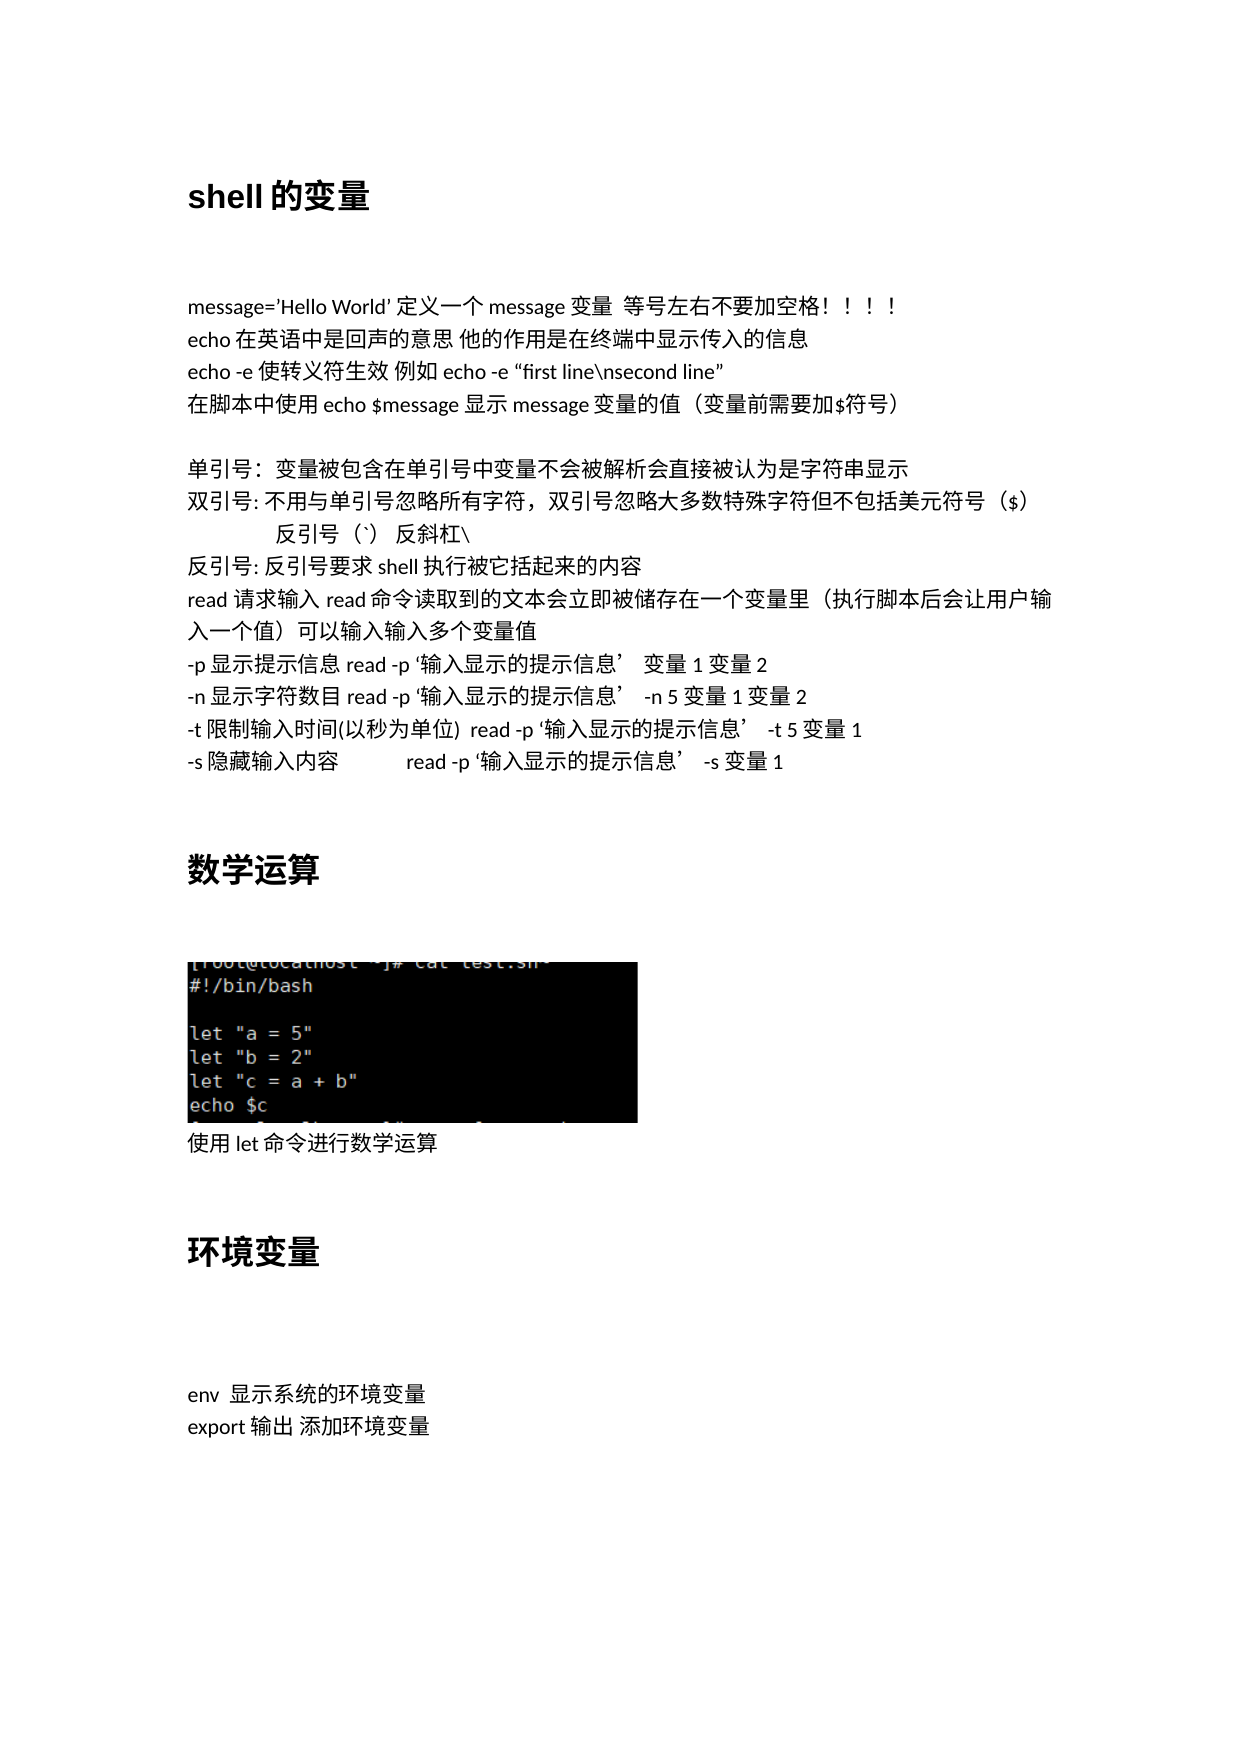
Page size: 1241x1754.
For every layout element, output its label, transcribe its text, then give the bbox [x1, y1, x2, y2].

text read 请求输入 read命令读取到的文本会立即被储存在一个变量里（执行脚本后会让用户输入一个值）可以输入输入多个变量值 [187, 581, 1053, 646]
text message=’Hello World’ 定义一个message变量 等号左右不要加空格！！！！ [187, 289, 1053, 321]
text 反引号（`） 反斜杠\ [231, 516, 1053, 549]
text 单引号：变量被包含在单引号中变量不会被解析会直接被认为是字符串显示 [187, 451, 1053, 484]
text -n 显示字符数目 read -p ‘输入显示的提示信息’ -n 5 变量1 变量2 [187, 679, 1053, 711]
text echo 在英语中是回声的意思 他的作用是在终端中显示传入的信息 [187, 321, 1053, 354]
subtitle 数学运算 [187, 836, 1053, 901]
text env 显示系统的环境变量 [187, 1376, 1053, 1409]
text echo -e 使转义符生效 例如 echo -e “first line\nsecond line” [187, 354, 1053, 386]
text 在脚本中使用echo $message 显示message变量的值（变量前需要加$符号） [187, 386, 1053, 419]
text 双引号: 不用与单引号忽略所有字符，双引号忽略大多数特殊字符但不包括美元符号（$） [187, 484, 1053, 516]
subtitle 环境变量 [187, 1217, 1053, 1282]
subtitle shell的变量 [187, 162, 1053, 227]
text 使用let命令进行数学运算 [187, 1125, 1053, 1158]
text -s 隐藏输入内容 read -p ‘输入显示的提示信息’ -s 变量1 [187, 744, 1053, 776]
text -p显示提示信息 read -p ‘输入显示的提示信息’ 变量1 变量2 [187, 646, 1053, 679]
picture [187, 962, 638, 1123]
text -t 限制输入时间(以秒为单位) read -p ‘输入显示的提示信息’ -t 5 变量1 [187, 711, 1053, 744]
text export 输出 添加环境变量 [187, 1409, 1053, 1441]
text 反引号: 反引号要求shell执行被它括起来的内容 [187, 549, 1053, 581]
